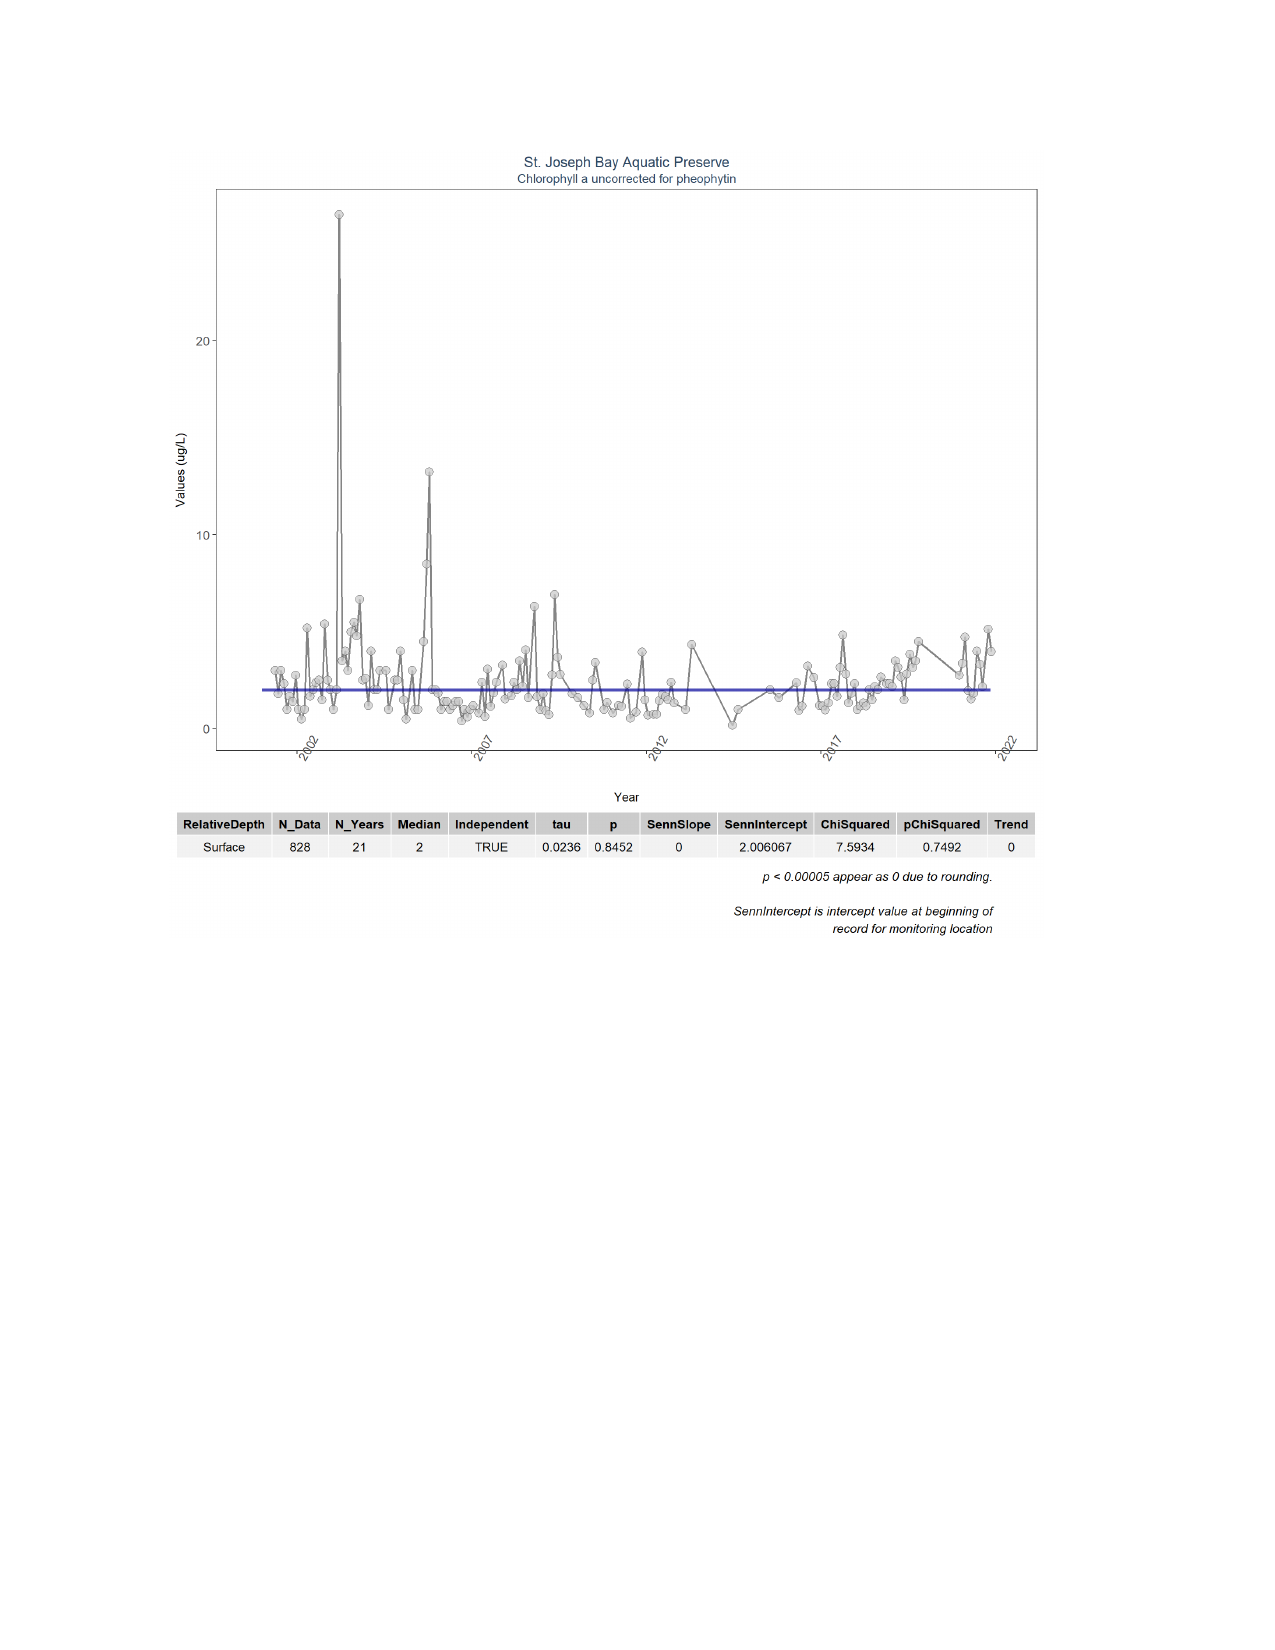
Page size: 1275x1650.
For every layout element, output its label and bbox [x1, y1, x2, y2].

picture [168, 150, 1044, 938]
